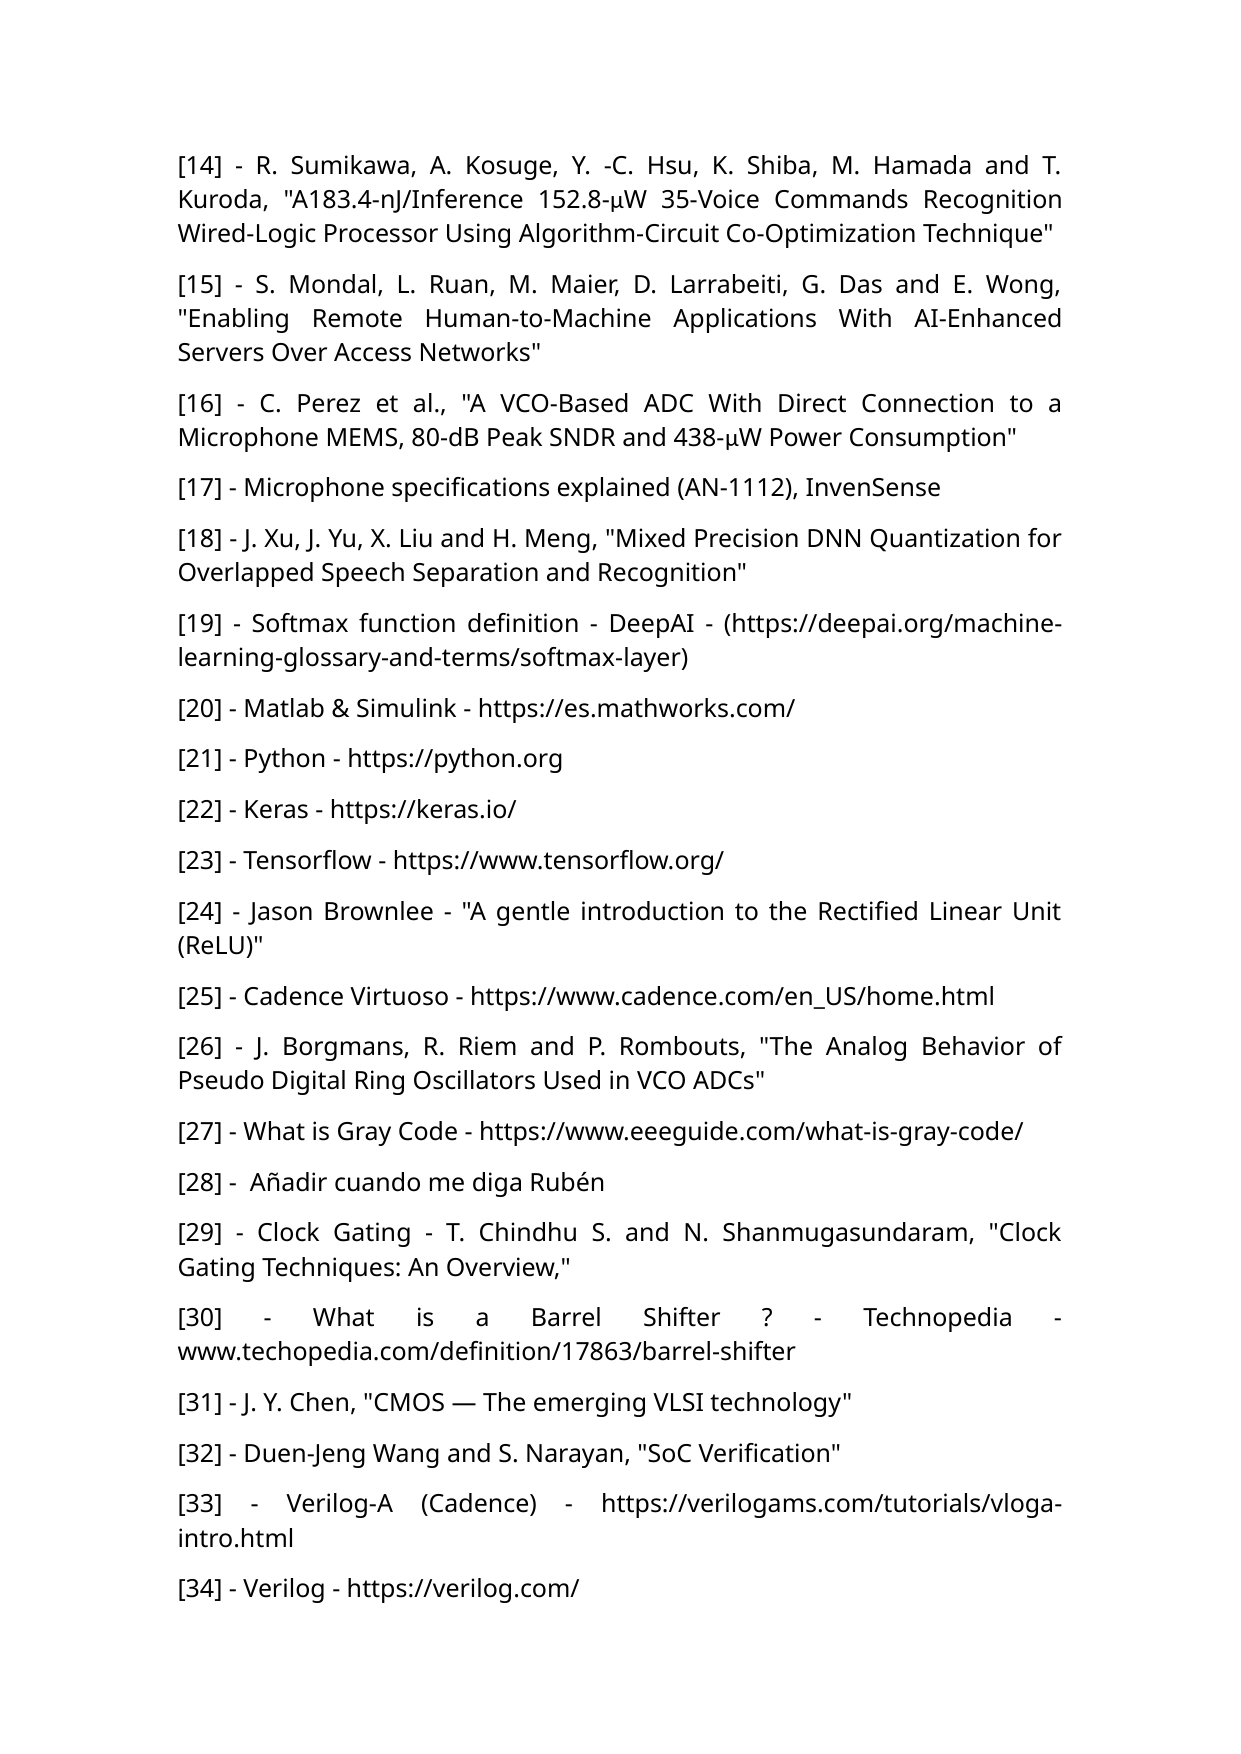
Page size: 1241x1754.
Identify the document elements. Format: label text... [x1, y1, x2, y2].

text [27] - What is Gray Code - https://www.eeeguide.com/what-is-gray-code/ [177, 1114, 1063, 1148]
text [25] - Cadence Virtuoso - https://www.cadence.com/en_US/home.html [177, 978, 1063, 1012]
text [18] - J. Xu, J. Yu, X. Liu and H. Meng, "Mixed Precision DNN Quantization for Overlapped Speech Separation and Recognition" [177, 521, 1063, 589]
text [19] - Softmax function definition - DeepAI - (https://deepai.org/machine-learning-glossary-and-terms/softmax-layer) [177, 606, 1063, 674]
text [22] - Keras - https://keras.io/ [177, 792, 1063, 826]
text [16] - C. Perez et al., "A VCO-Based ADC With Direct Connection to a Microphone MEMS, 80-dB Peak SNDR and 438-μW Power Consumption" [177, 385, 1063, 453]
text [21] - Python - https://python.org [177, 741, 1063, 775]
text [34] - Verilog - https://verilog.com/ [177, 1571, 1063, 1605]
text [32] - Duen-Jeng Wang and S. Narayan, "SoC Verification" [177, 1435, 1063, 1469]
text [31] - J. Y. Chen, "CMOS — The emerging VLSI technology" [177, 1385, 1063, 1419]
text [17] - Microphone specifications explained (AN-1112), InvenSense [177, 470, 1063, 504]
text [23] - Tensorflow - https://www.tensorflow.org/ [177, 843, 1063, 877]
text [15] - S. Mondal, L. Ruan, M. Maier, D. Larrabeiti, G. Das and E. Wong, "Enabling Remote Human-to-Machine Applications With AI-Enhanced Servers Over Access Networks" [177, 266, 1063, 369]
text [20] - Matlab & Simulink - https://es.mathworks.com/ [177, 690, 1063, 724]
text [29] - Clock Gating - T. Chindhu S. and N. Shanmugasundaram, "Clock Gating Techniques: An Overview," [177, 1215, 1063, 1283]
text [33] - Verilog-A (Cadence) - https://verilogams.com/tutorials/vloga-intro.html [177, 1486, 1063, 1554]
text [24] - Jason Brownlee - "A gentle introduction to the Rectified Linear Unit (ReLU)" [177, 893, 1063, 961]
text [14] - R. Sumikawa, A. Kosuge, Y. -C. Hsu, K. Shiba, M. Hamada and T. Kuroda, "A183.4-nJ/Inference 152.8-μW 35-Voice Commands Recognition Wired-Logic Processor Using Algorithm-Circuit Co-Optimization Technique" [177, 148, 1063, 250]
text [26] - J. Borgmans, R. Riem and P. Rombouts, "The Analog Behavior of Pseudo Digital Ring Oscillators Used in VCO ADCs" [177, 1029, 1063, 1097]
text [28] - Añadir cuando me diga Rubén [177, 1164, 1063, 1198]
text [30] - What is a Barrel Shifter ? - Technopedia - www.techopedia.com/definition/17863/barrel-shifter [177, 1300, 1063, 1368]
